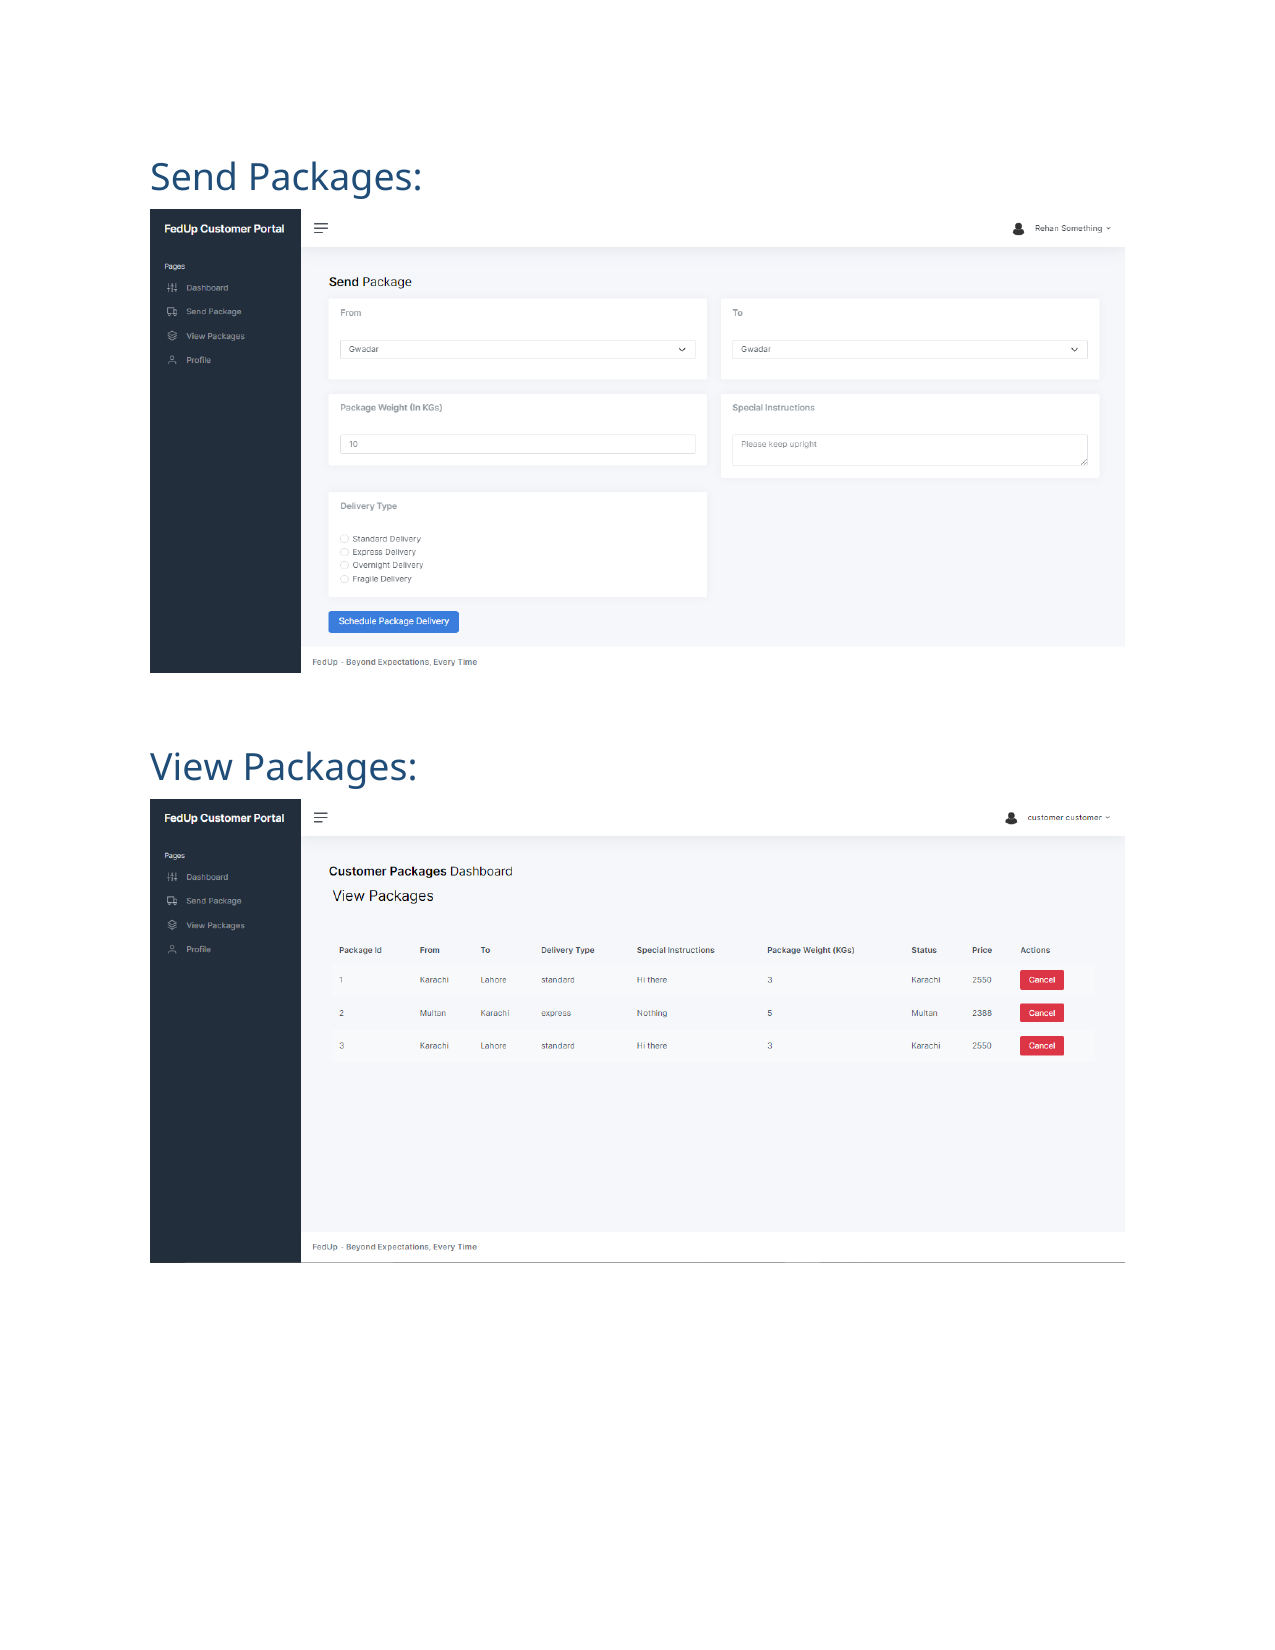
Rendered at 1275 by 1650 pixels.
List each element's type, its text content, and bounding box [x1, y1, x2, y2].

picture [150, 799, 1125, 1263]
picture [150, 209, 1125, 673]
subtitle Send Packages: [150, 150, 1125, 201]
subtitle View Packages: [150, 740, 1125, 791]
